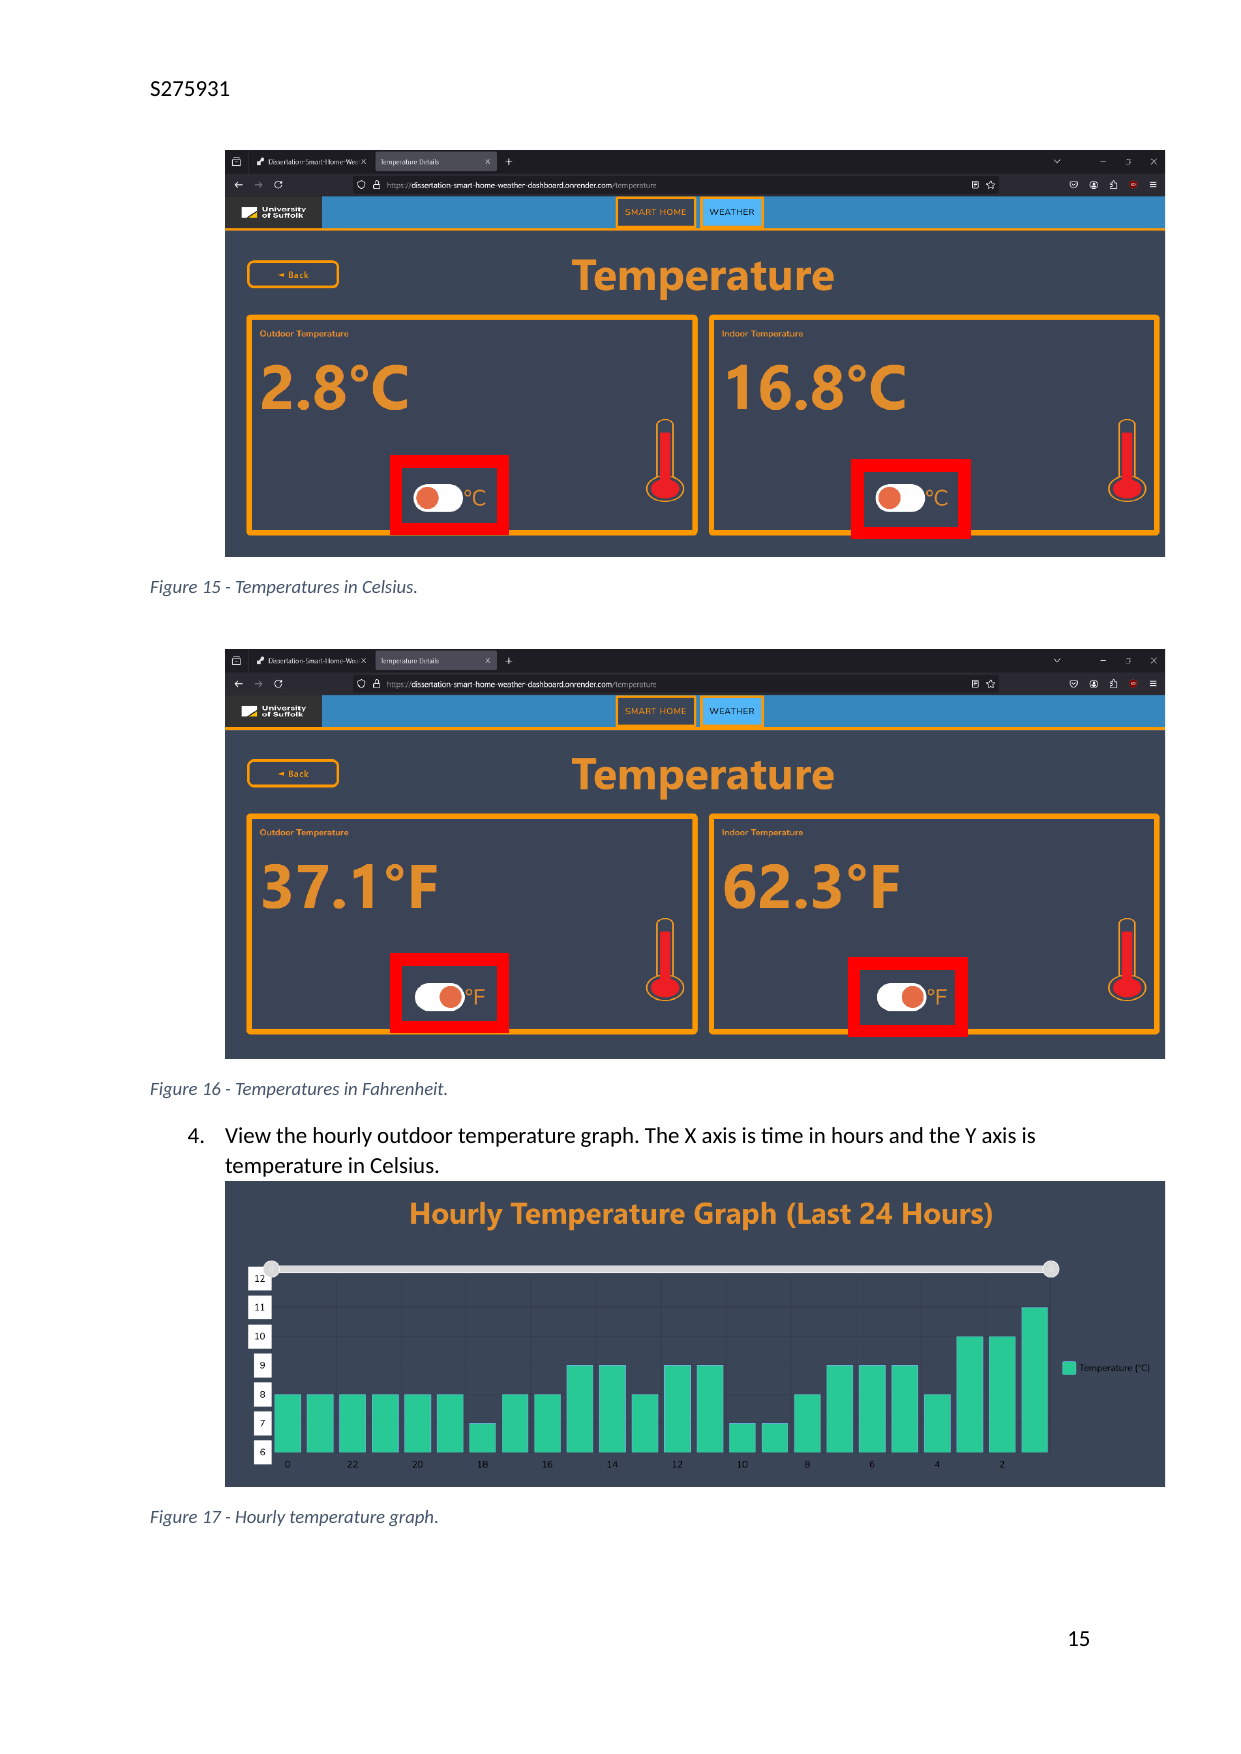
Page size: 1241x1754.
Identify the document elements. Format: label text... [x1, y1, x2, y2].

picture [225, 649, 1166, 1059]
picture [225, 1181, 1166, 1487]
list View the hourly outdoor temperature graph. The X axis is time in hours and the Y axis is temperature in Celsius. [187, 1121, 1090, 1179]
picture [225, 150, 1166, 557]
